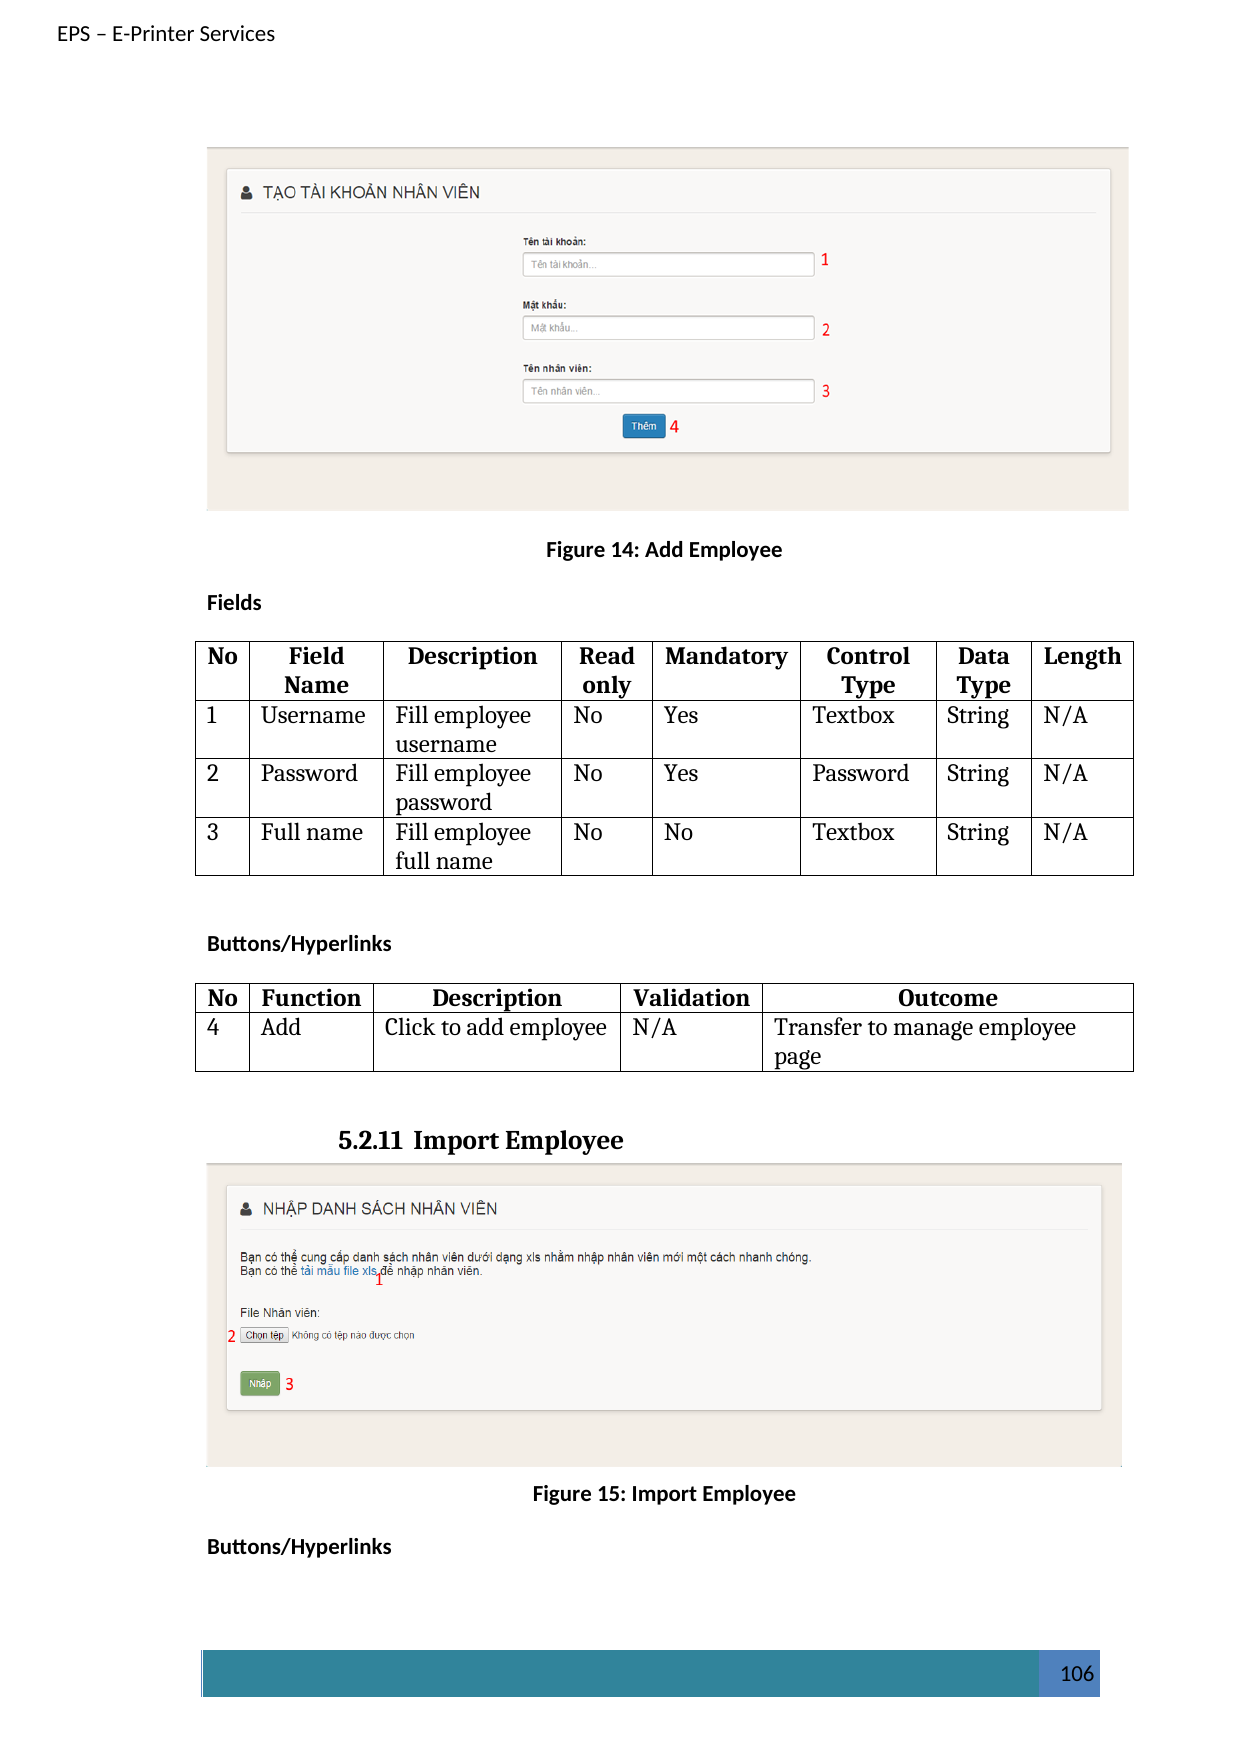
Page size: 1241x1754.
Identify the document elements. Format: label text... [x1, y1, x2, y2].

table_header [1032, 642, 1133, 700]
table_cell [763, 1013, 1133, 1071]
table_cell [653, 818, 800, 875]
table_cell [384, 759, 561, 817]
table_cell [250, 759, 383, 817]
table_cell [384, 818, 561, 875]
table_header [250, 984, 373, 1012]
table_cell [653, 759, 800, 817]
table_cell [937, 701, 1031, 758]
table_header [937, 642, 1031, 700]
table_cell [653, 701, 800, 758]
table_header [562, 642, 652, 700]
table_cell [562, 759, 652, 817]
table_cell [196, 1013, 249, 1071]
text Figure 15: Import Employee [207, 1467, 1122, 1507]
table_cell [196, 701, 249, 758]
picture [206, 147, 1129, 511]
text Fields [207, 588, 1122, 616]
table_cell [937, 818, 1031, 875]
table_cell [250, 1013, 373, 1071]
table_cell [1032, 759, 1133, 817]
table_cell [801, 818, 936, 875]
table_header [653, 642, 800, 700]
text Figure 14: Add Employee [207, 535, 1122, 563]
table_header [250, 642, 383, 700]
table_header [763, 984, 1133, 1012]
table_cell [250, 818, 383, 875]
text Buttons/Hyperlinks [207, 929, 1122, 957]
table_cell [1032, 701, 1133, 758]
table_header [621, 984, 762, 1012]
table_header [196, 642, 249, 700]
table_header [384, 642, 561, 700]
picture [206, 1163, 1122, 1467]
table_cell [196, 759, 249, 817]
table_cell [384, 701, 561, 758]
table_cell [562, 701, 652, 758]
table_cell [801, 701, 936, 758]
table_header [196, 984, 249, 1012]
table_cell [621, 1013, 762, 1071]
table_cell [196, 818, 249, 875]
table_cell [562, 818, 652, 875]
text Buttons/Hyperlinks [207, 1532, 1122, 1560]
subtitle Import Employee [338, 1125, 1122, 1156]
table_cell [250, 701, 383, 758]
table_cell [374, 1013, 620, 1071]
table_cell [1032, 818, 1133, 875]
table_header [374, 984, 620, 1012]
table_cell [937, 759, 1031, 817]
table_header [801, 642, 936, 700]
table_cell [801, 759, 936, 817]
